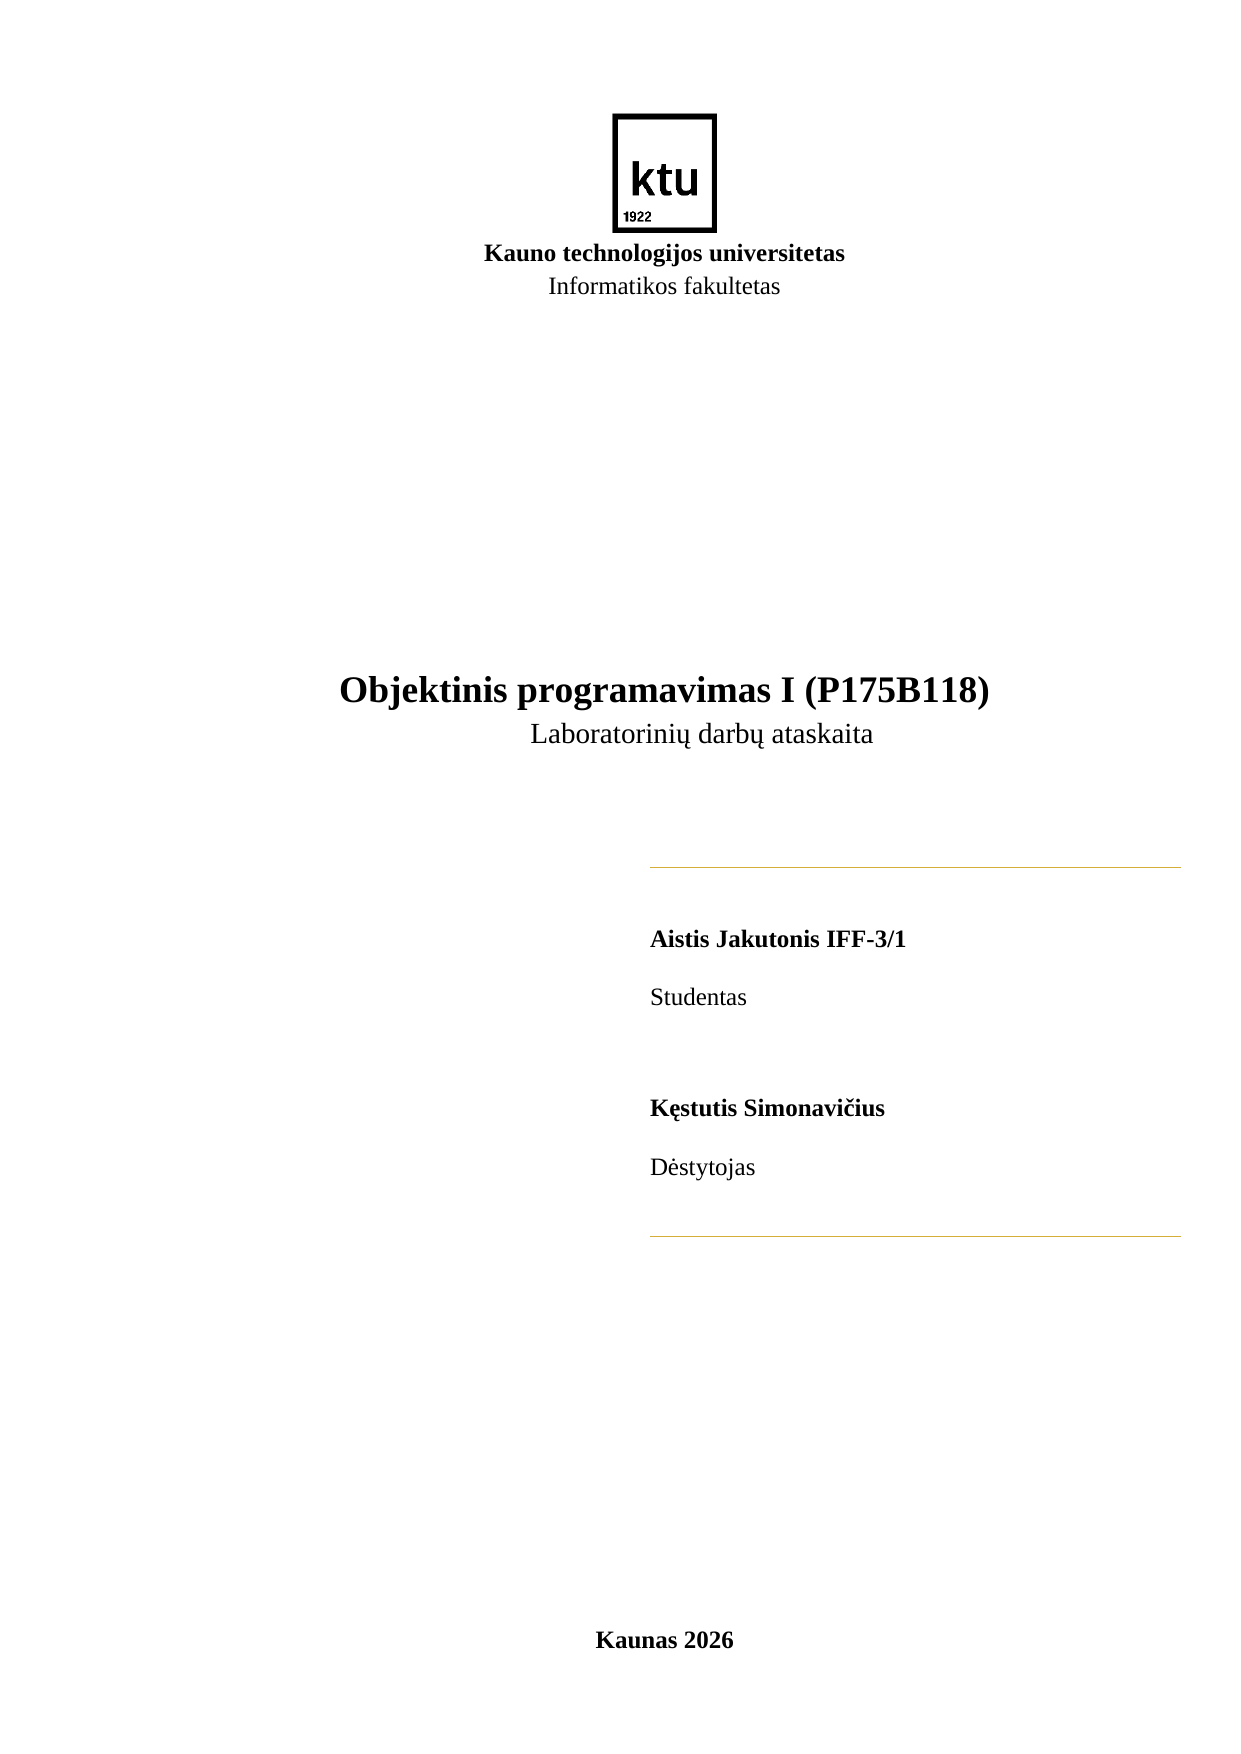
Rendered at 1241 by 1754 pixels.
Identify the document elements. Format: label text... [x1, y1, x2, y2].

picture [611, 112, 717, 234]
text Laboratorinių darbų ataskaita [148, 717, 1181, 750]
text Kauno technologijos universitetas [148, 238, 1181, 266]
text Kaunas 2023 [148, 1626, 1181, 1654]
text Objektinis programavimas I (P175B118) [148, 667, 1181, 710]
text Aistis Jakutonis IFF-3/1 [650, 924, 1181, 952]
text Kęstutis Simonavičius [650, 1093, 1181, 1122]
text Informatikos fakultetas [148, 271, 1181, 299]
